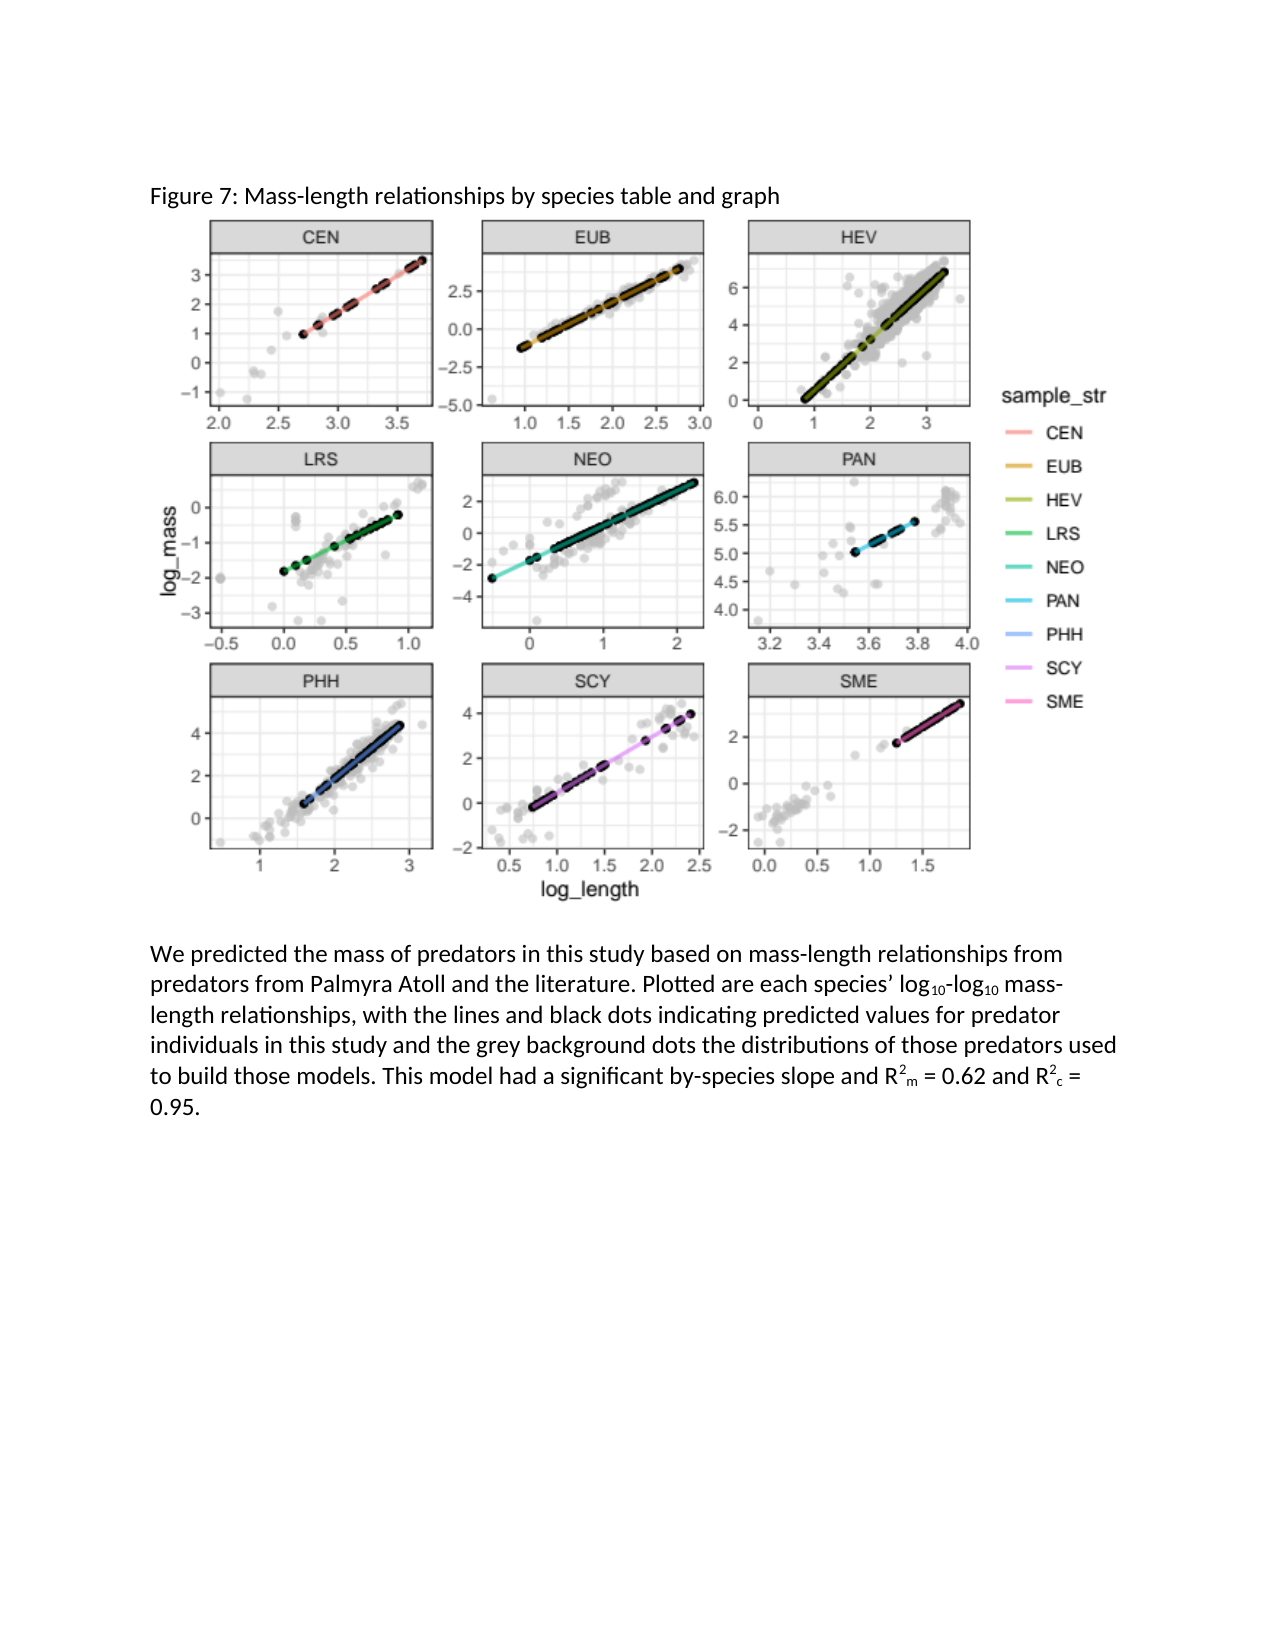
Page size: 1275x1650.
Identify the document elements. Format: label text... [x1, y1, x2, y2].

text We predicted the mass of predators in this study based on mass-length relationships from predators from Palmyra Atoll and the literature. Plotted are each species’ log10-log10 mass-length relationships, with the lines and black dots indicating predicted values for predator individuals in this study and the grey background dots the distributions of those predators used to build those models. This model had a significant by-species slope and R2m = 0.62 and R2c = 0.95. [150, 938, 1125, 1121]
text Figure 7: Mass-length relationships by species table and graph [150, 181, 1125, 211]
